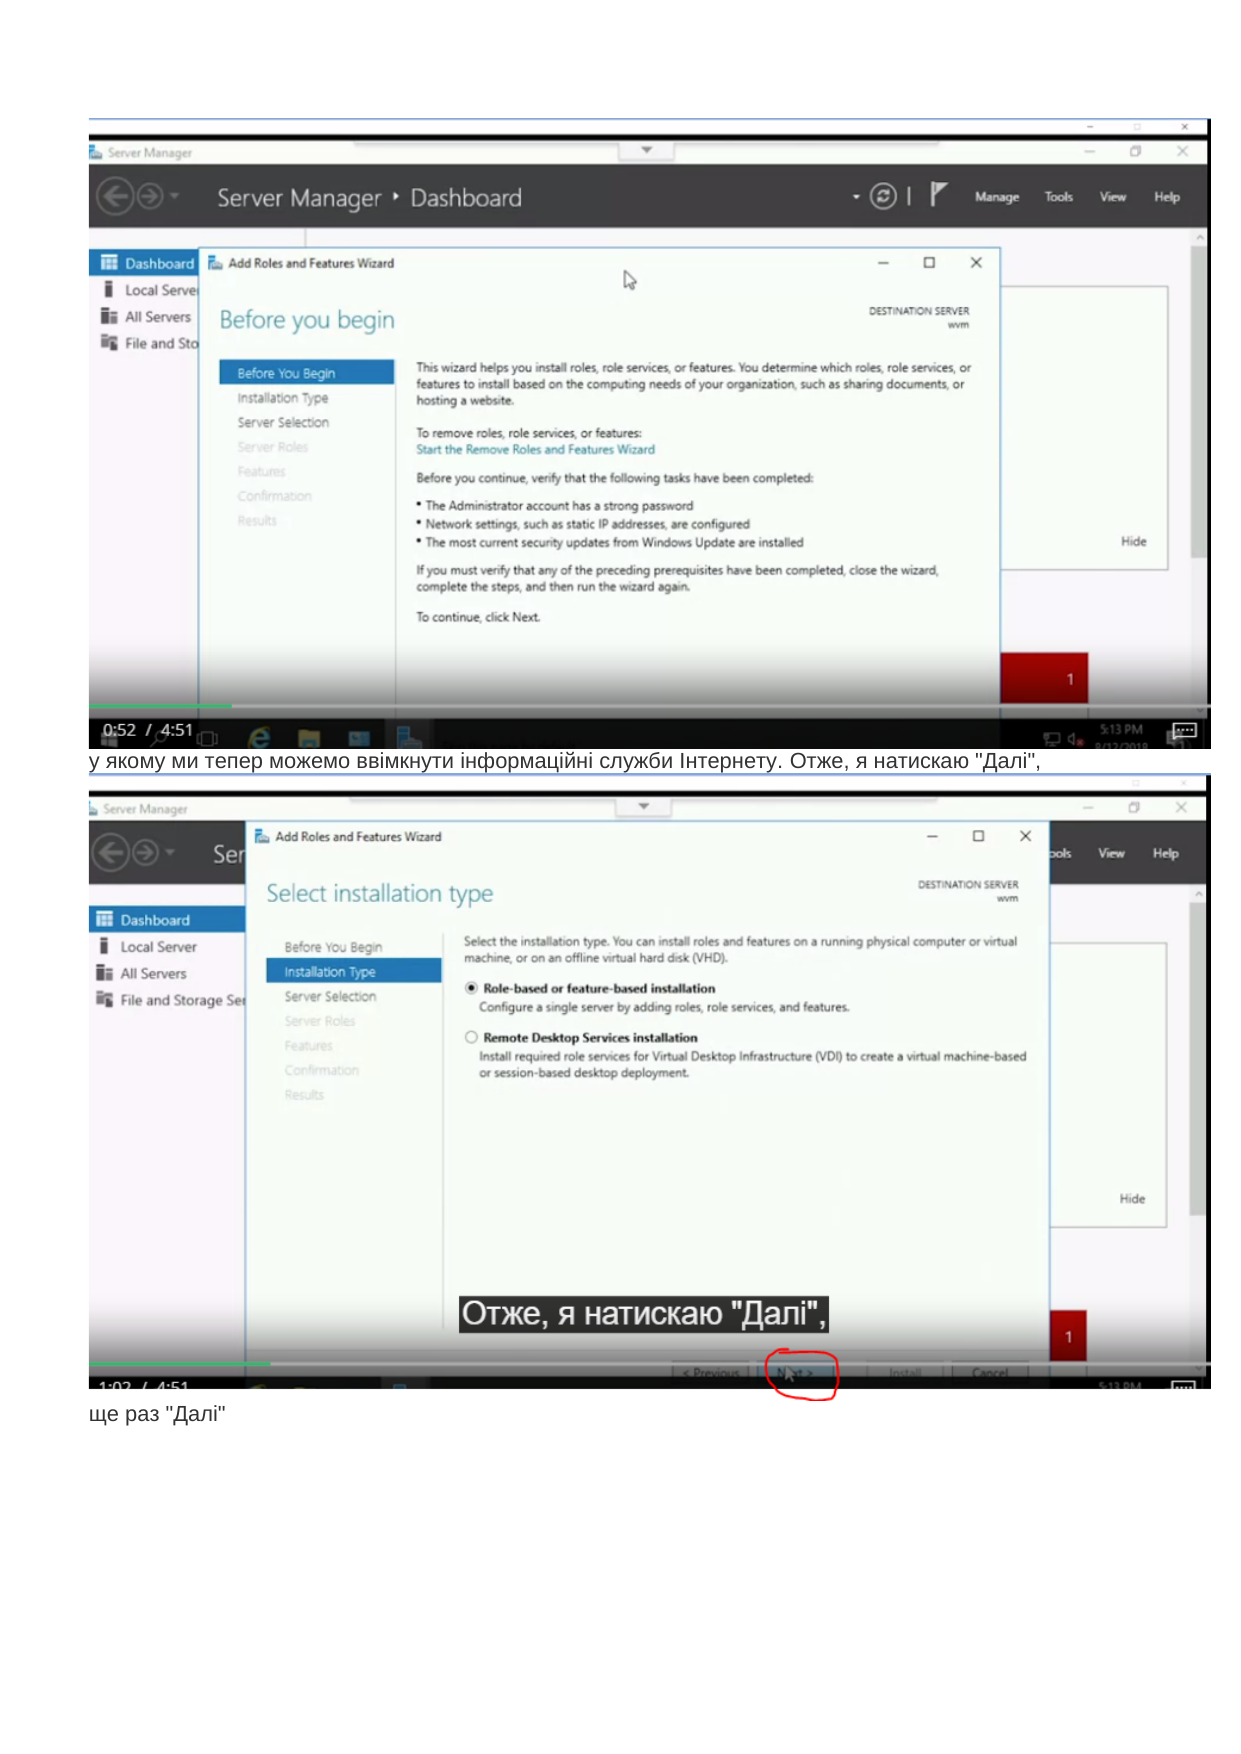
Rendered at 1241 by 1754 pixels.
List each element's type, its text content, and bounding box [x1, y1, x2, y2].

text ще раз "Далі" [89, 1401, 1211, 1426]
picture [88, 118, 1211, 749]
text у якому ми тепер можемо ввімкнути інформаційні служби Інтернету. Отже, я натискаю "Далі", [89, 749, 1211, 773]
picture [88, 773, 1211, 1401]
